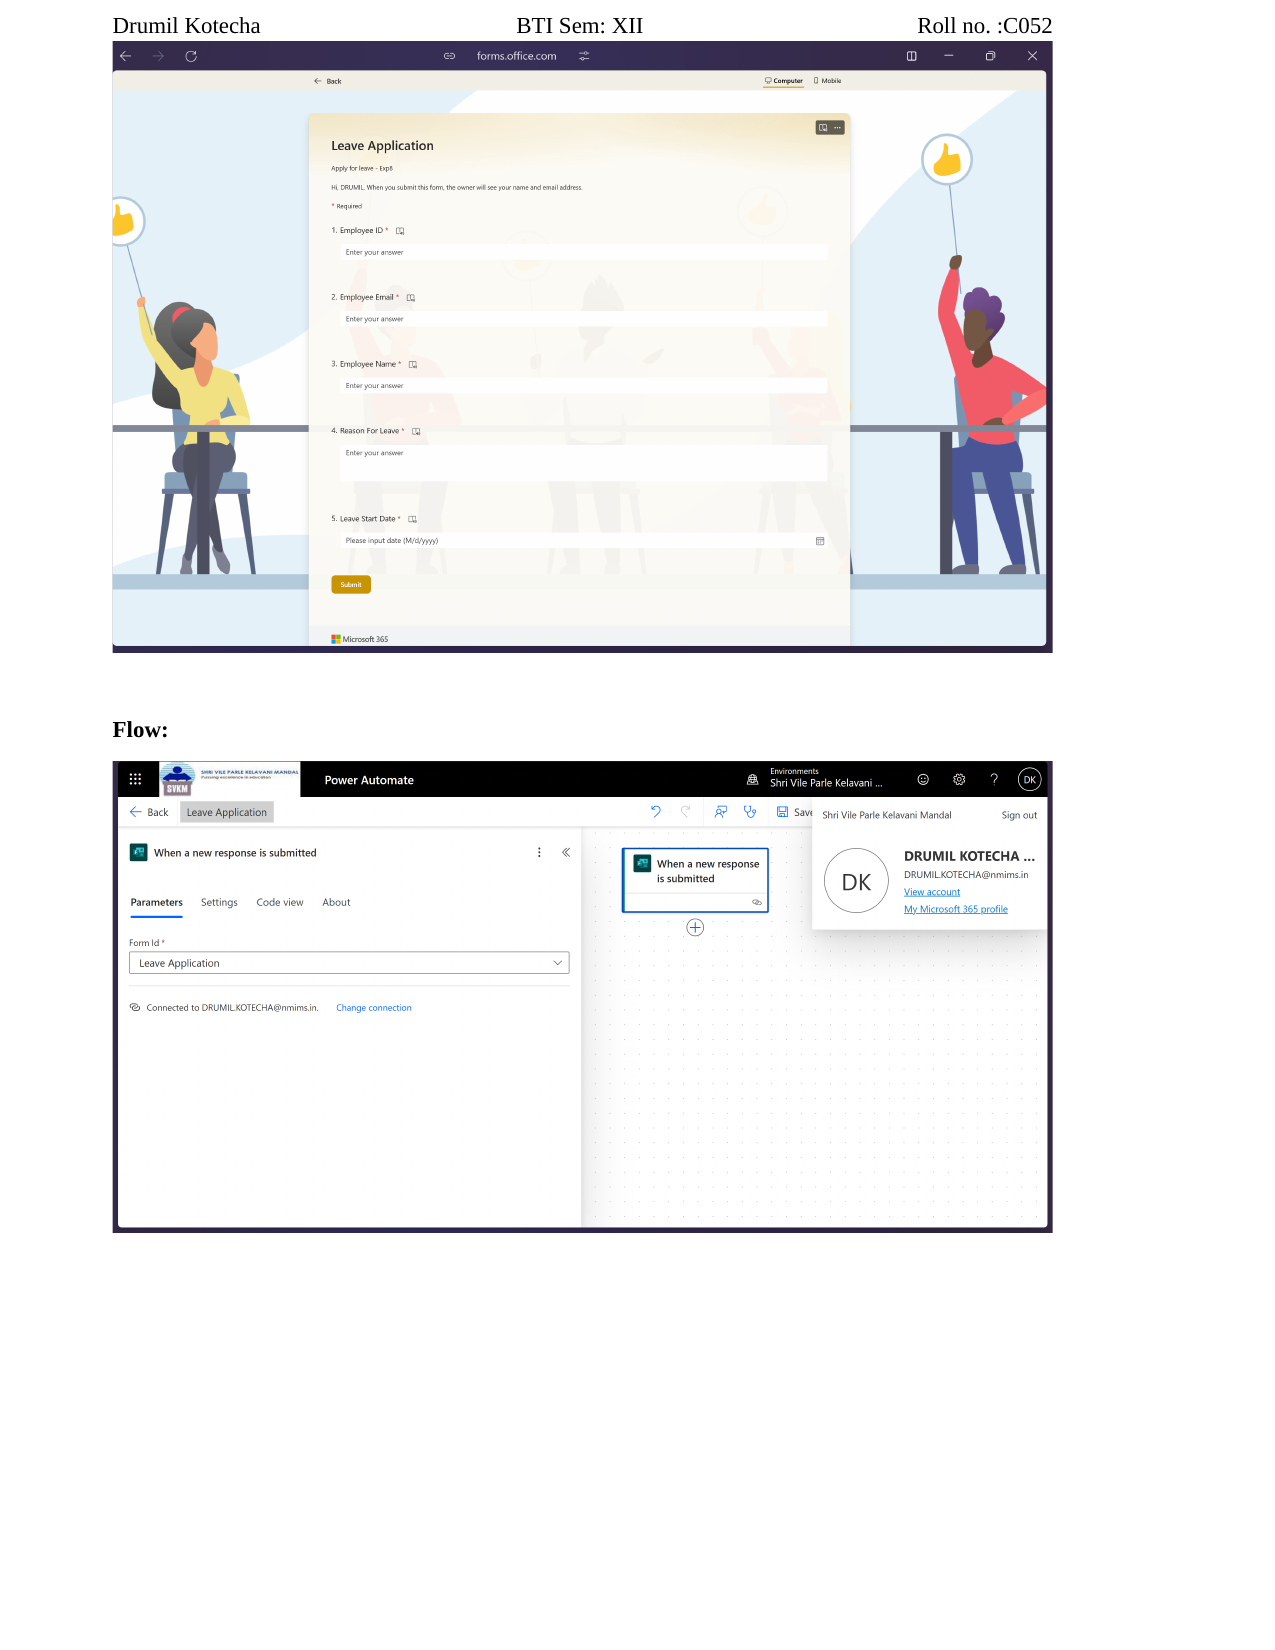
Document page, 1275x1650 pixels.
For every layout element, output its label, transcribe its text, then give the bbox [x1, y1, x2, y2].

picture [112, 761, 1053, 1233]
picture [112, 41, 1053, 653]
text Flow: [112, 717, 1200, 743]
